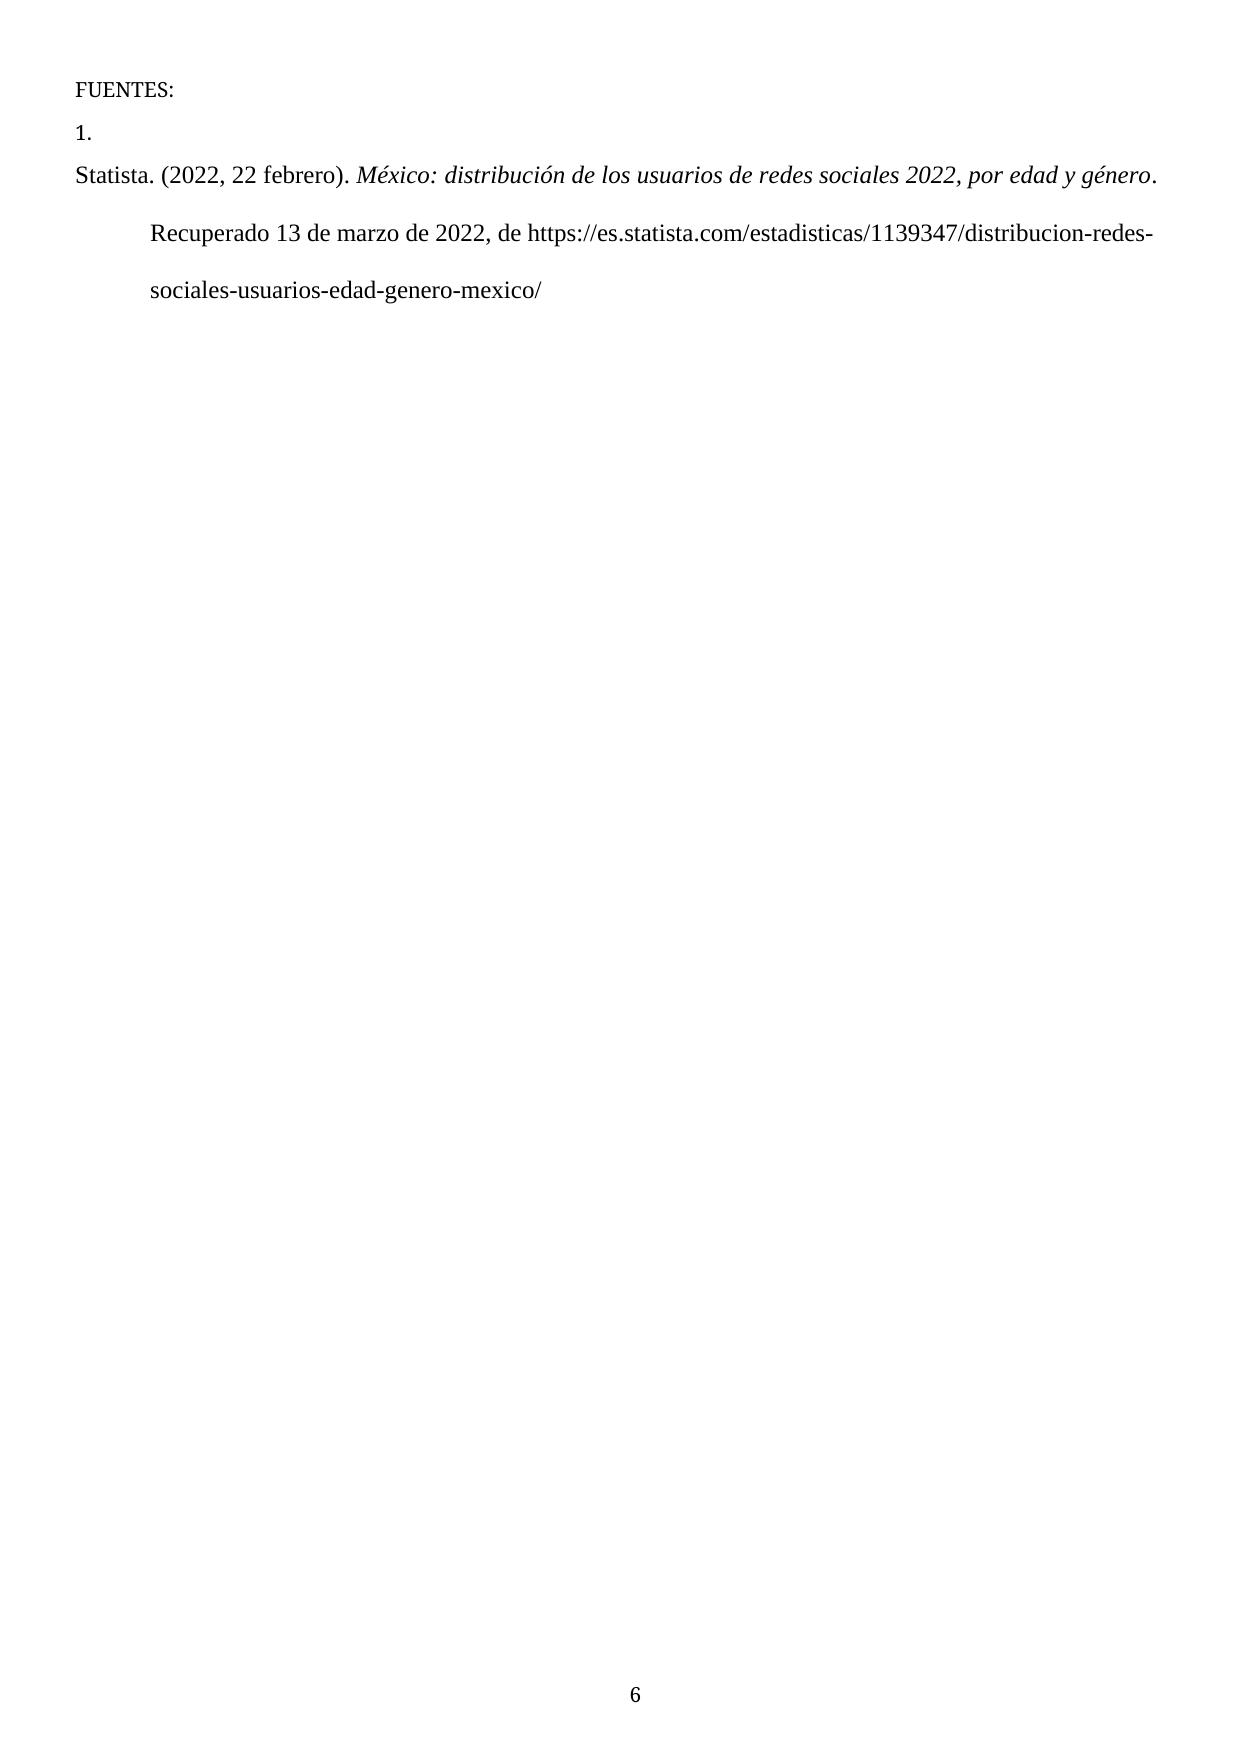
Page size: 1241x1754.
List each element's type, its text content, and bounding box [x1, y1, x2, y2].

text FUENTES: [75, 75, 1195, 103]
text 1. [75, 118, 1195, 146]
text Statista. (2022, 22 febrero). México: distribución de los usuarios de redes sociales 2022, por edad y género. Recuperado 13 de marzo de 2022, de https://es.statista.com/estadisticas/1139347/distribucion-redes-sociales-usuarios-edad-genero-mexico/ [75, 160, 1195, 304]
